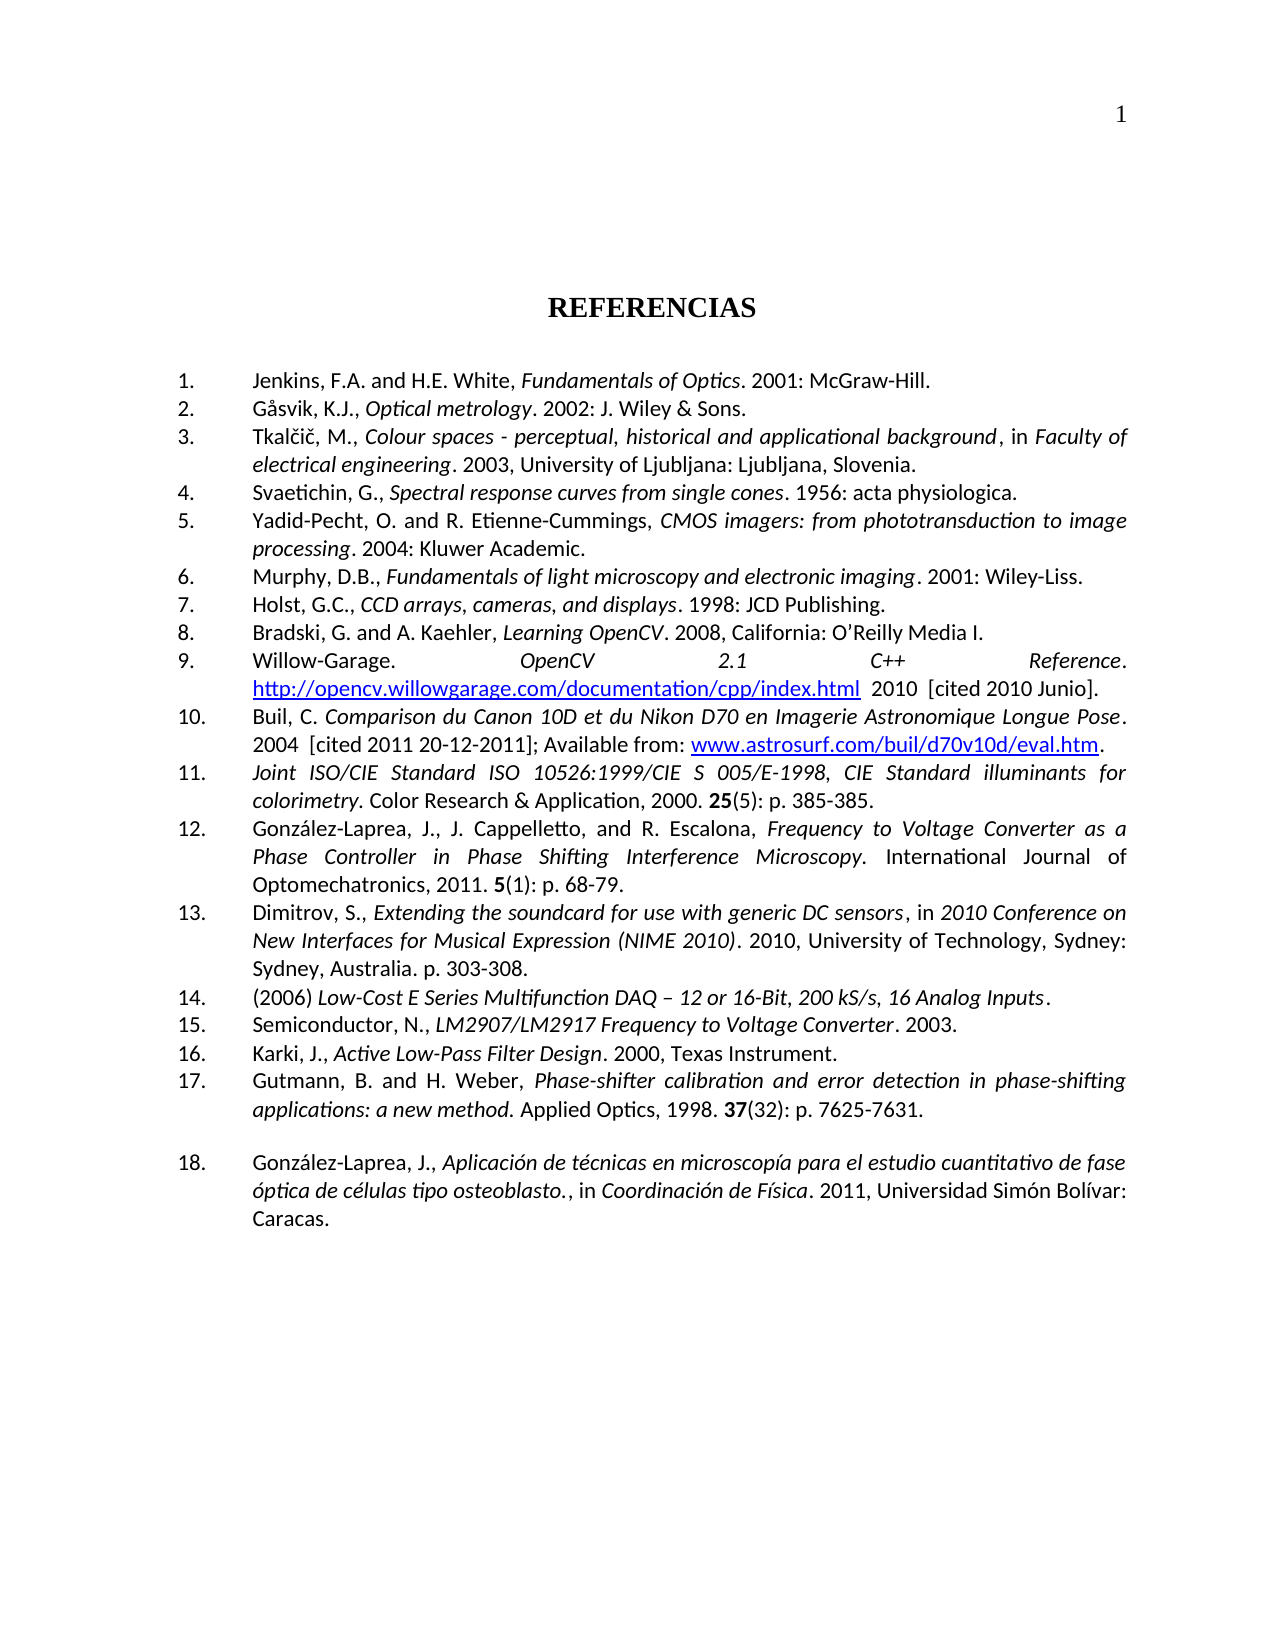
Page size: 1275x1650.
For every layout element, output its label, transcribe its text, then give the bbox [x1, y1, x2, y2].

text 16. Karki, J., Active Low-Pass Filter Design. 2000, Texas Instrument. [177, 1039, 1127, 1067]
text 17. Gutmann, B. and H. Weber, Phase-shifter calibration and error detection in phase-shifting applications: a new method. Applied Optics, 1998. 37(32): p. 7625-7631. [177, 1067, 1127, 1123]
text 11. Joint ISO/CIE Standard ISO 10526:1999/CIE S 005/E-1998, CIE Standard illuminants for colorimetry. Color Research & Application, 2000. 25(5): p. 385-385. [177, 758, 1127, 814]
text 9. Willow-Garage. OpenCV 2.1 C++ Reference. http://opencv.willowgarage.com/documentation/cpp/index.html 2010 [cited 2010 Junio]. [177, 646, 1127, 702]
text 7. Holst, G.C., CCD arrays, cameras, and displays. 1998: JCD Publishing. [177, 590, 1127, 618]
text 15. Semiconductor, N., LM2907/LM2917 Frequency to Voltage Converter. 2003. [177, 1011, 1127, 1039]
text 6. Murphy, D.B., Fundamentals of light microscopy and electronic imaging. 2001: Wiley-Liss. [177, 562, 1127, 590]
text 13. Dimitrov, S., Extending the soundcard for use with generic DC sensors, in 2010 Conference on New Interfaces for Musical Expression (NIME 2010). 2010, University of Technology, Sydney: Sydney, Australia. p. 303-308. [177, 898, 1127, 983]
text 1. Jenkins, F.A. and H.E. White, Fundamentals of Optics. 2001: McGraw-Hill. [177, 365, 1127, 394]
text 18. González-Laprea, J., Aplicación de técnicas en microscopía para el estudio cuantitativo de fase óptica de células tipo osteoblasto., in Coordinación de Física. 2011, Universidad Simón Bolívar: Caracas. [177, 1148, 1127, 1232]
text 8. Bradski, G. and A. Kaehler, Learning OpenCV. 2008, California: O’Reilly Media I. [177, 618, 1127, 646]
text 5. Yadid-Pecht, O. and R. Etienne-Cummings, CMOS imagers: from phototransduction to image processing. 2004: Kluwer Academic. [177, 506, 1127, 562]
text 10. Buil, C. Comparison du Canon 10D et du Nikon D70 en Imagerie Astronomique Longue Pose. 2004 [cited 2011 20-12-2011]; Available from: www.astrosurf.com/buil/d70v10d/eval.htm. [177, 702, 1127, 758]
subtitle Referencias [177, 290, 1127, 323]
text 2. Gåsvik, K.J., Optical metrology. 2002: J. Wiley & Sons. [177, 394, 1127, 422]
text 12. González-Laprea, J., J. Cappelletto, and R. Escalona, Frequency to Voltage Converter as a Phase Controller in Phase Shifting Interference Microscopy. International Journal of Optomechatronics, 2011. 5(1): p. 68-79. [177, 814, 1127, 898]
text 14. (2006) Low-Cost E Series Multifunction DAQ – 12 or 16-Bit, 200 kS/s, 16 Analog Inputs. [177, 983, 1127, 1011]
text 4. Svaetichin, G., Spectral response curves from single cones. 1956: acta physiologica. [177, 478, 1127, 506]
text 3. Tkalčič, M., Colour spaces - perceptual, historical and applicational background, in Faculty of electrical engineering. 2003, University of Ljubljana: Ljubljana, Slovenia. [177, 422, 1127, 478]
